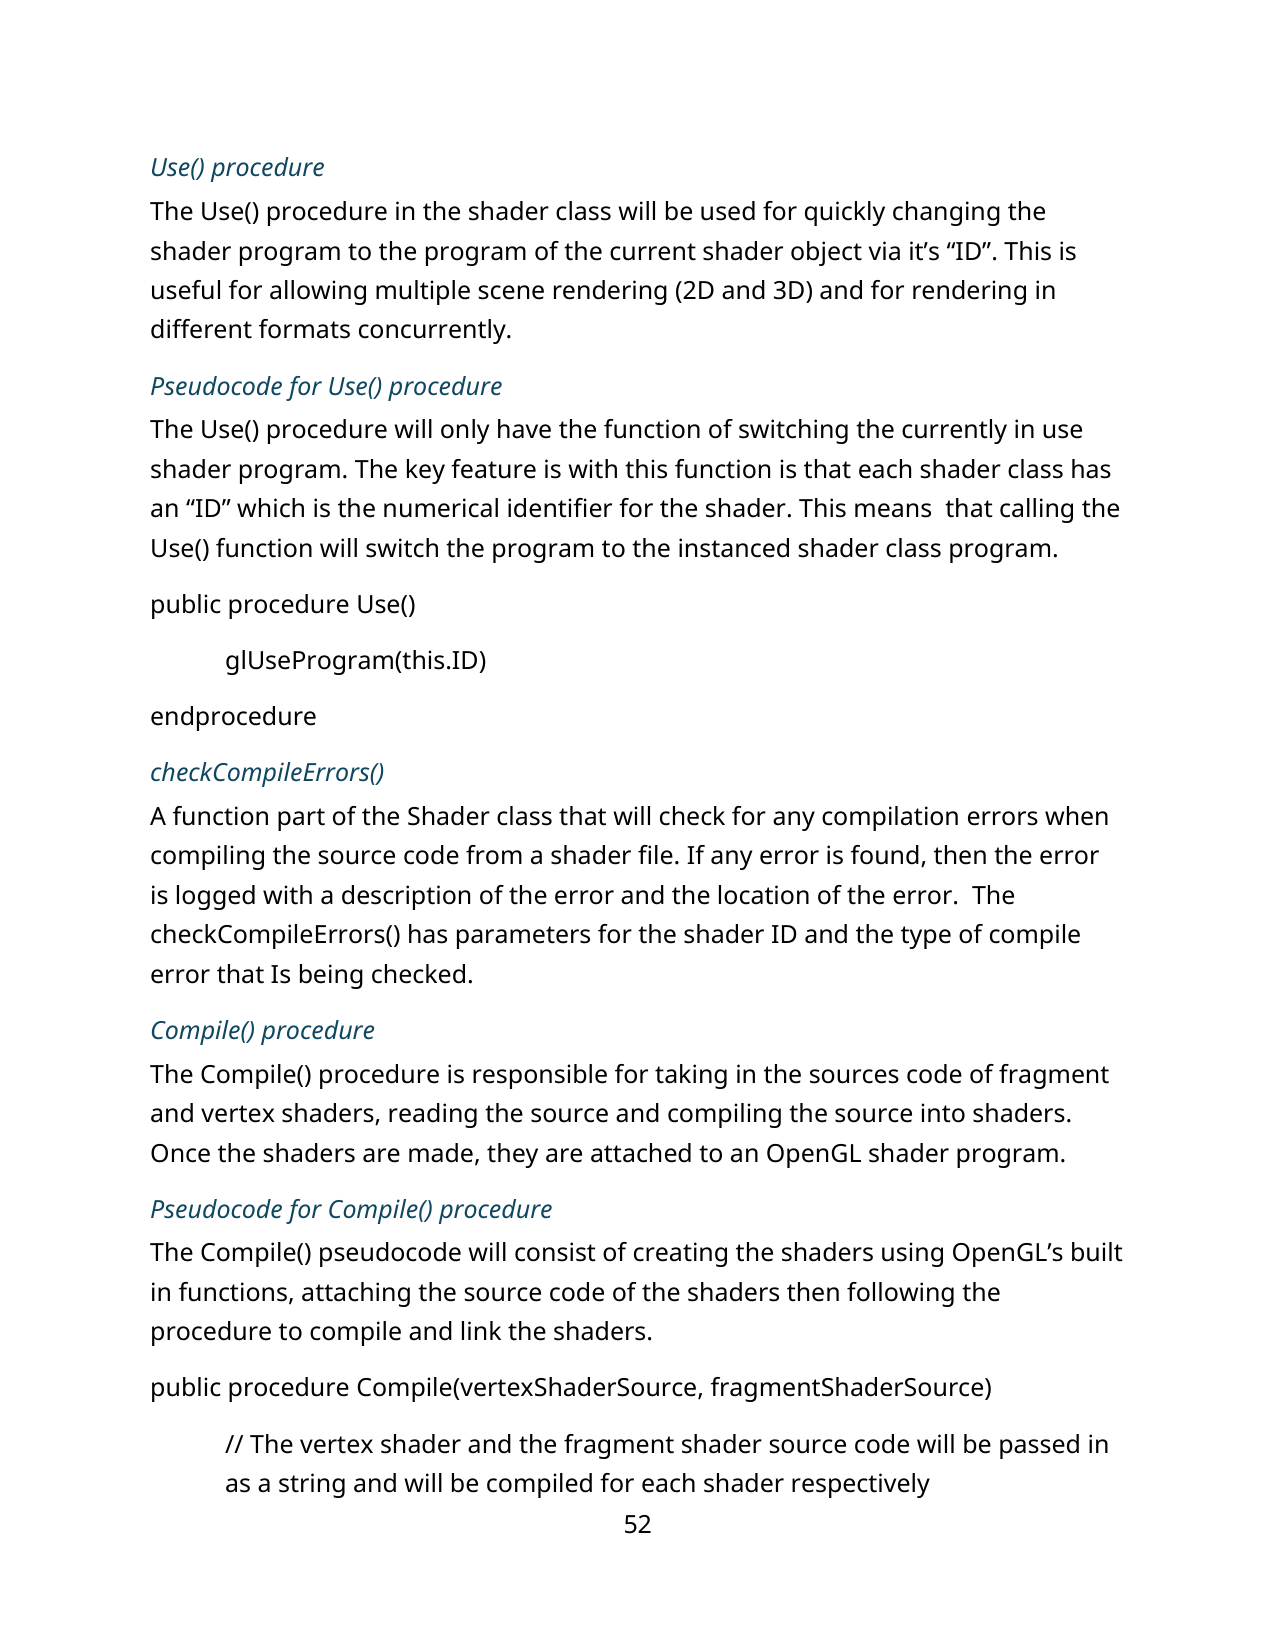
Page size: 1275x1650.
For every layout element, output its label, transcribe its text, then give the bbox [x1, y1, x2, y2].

text public procedure Use() [150, 586, 1125, 621]
text public procedure Compile(vertexShaderSource, fragmentShaderSource) [150, 1370, 1125, 1404]
text The Use() procedure will only have the function of switching the currently in use shader program. The key feature is with this function is that each shader class has an “ID” which is the numerical identifier for the shader. This means that calling the Use() function will switch the program to the instanced shader class program. [150, 412, 1125, 564]
subtitle Pseudocode for Use() procedure [150, 368, 1125, 402]
text The Compile() procedure is responsible for taking in the sources code of fragment and vertex shaders, reading the source and compiling the source into shaders. Once the shaders are made, they are attached to an OpenGL shader program. [150, 1056, 1125, 1169]
text glUseProgram(this.ID) [150, 643, 1125, 677]
text endprocedure [150, 699, 1125, 733]
text The Use() procedure in the shader class will be used for quickly changing the shader program to the program of the current shader object via it’s “ID”. This is useful for allowing multiple scene rendering (2D and 3D) and for rendering in different formats concurrently. [150, 194, 1125, 346]
subtitle Use() procedure [150, 150, 1125, 184]
subtitle Pseudocode for Compile() procedure [150, 1191, 1125, 1225]
text A function part of the Shader class that will check for any compilation errors when compiling the source code from a shader file. If any error is found, then the error is logged with a description of the error and the location of the error. The checkCompileErrors() has parameters for the shader ID and the type of compile error that Is being checked. [150, 798, 1125, 991]
text // The vertex shader and the fragment shader source code will be passed in as a string and will be compiled for each shader respectively [225, 1426, 1125, 1500]
subtitle Compile() procedure [150, 1013, 1125, 1047]
text The Compile() pseudocode will consist of creating the shaders using OpenGL’s built in functions, attaching the source code of the shaders then following the procedure to compile and link the shaders. [150, 1235, 1125, 1348]
subtitle checkCompileErrors() [150, 755, 1125, 789]
